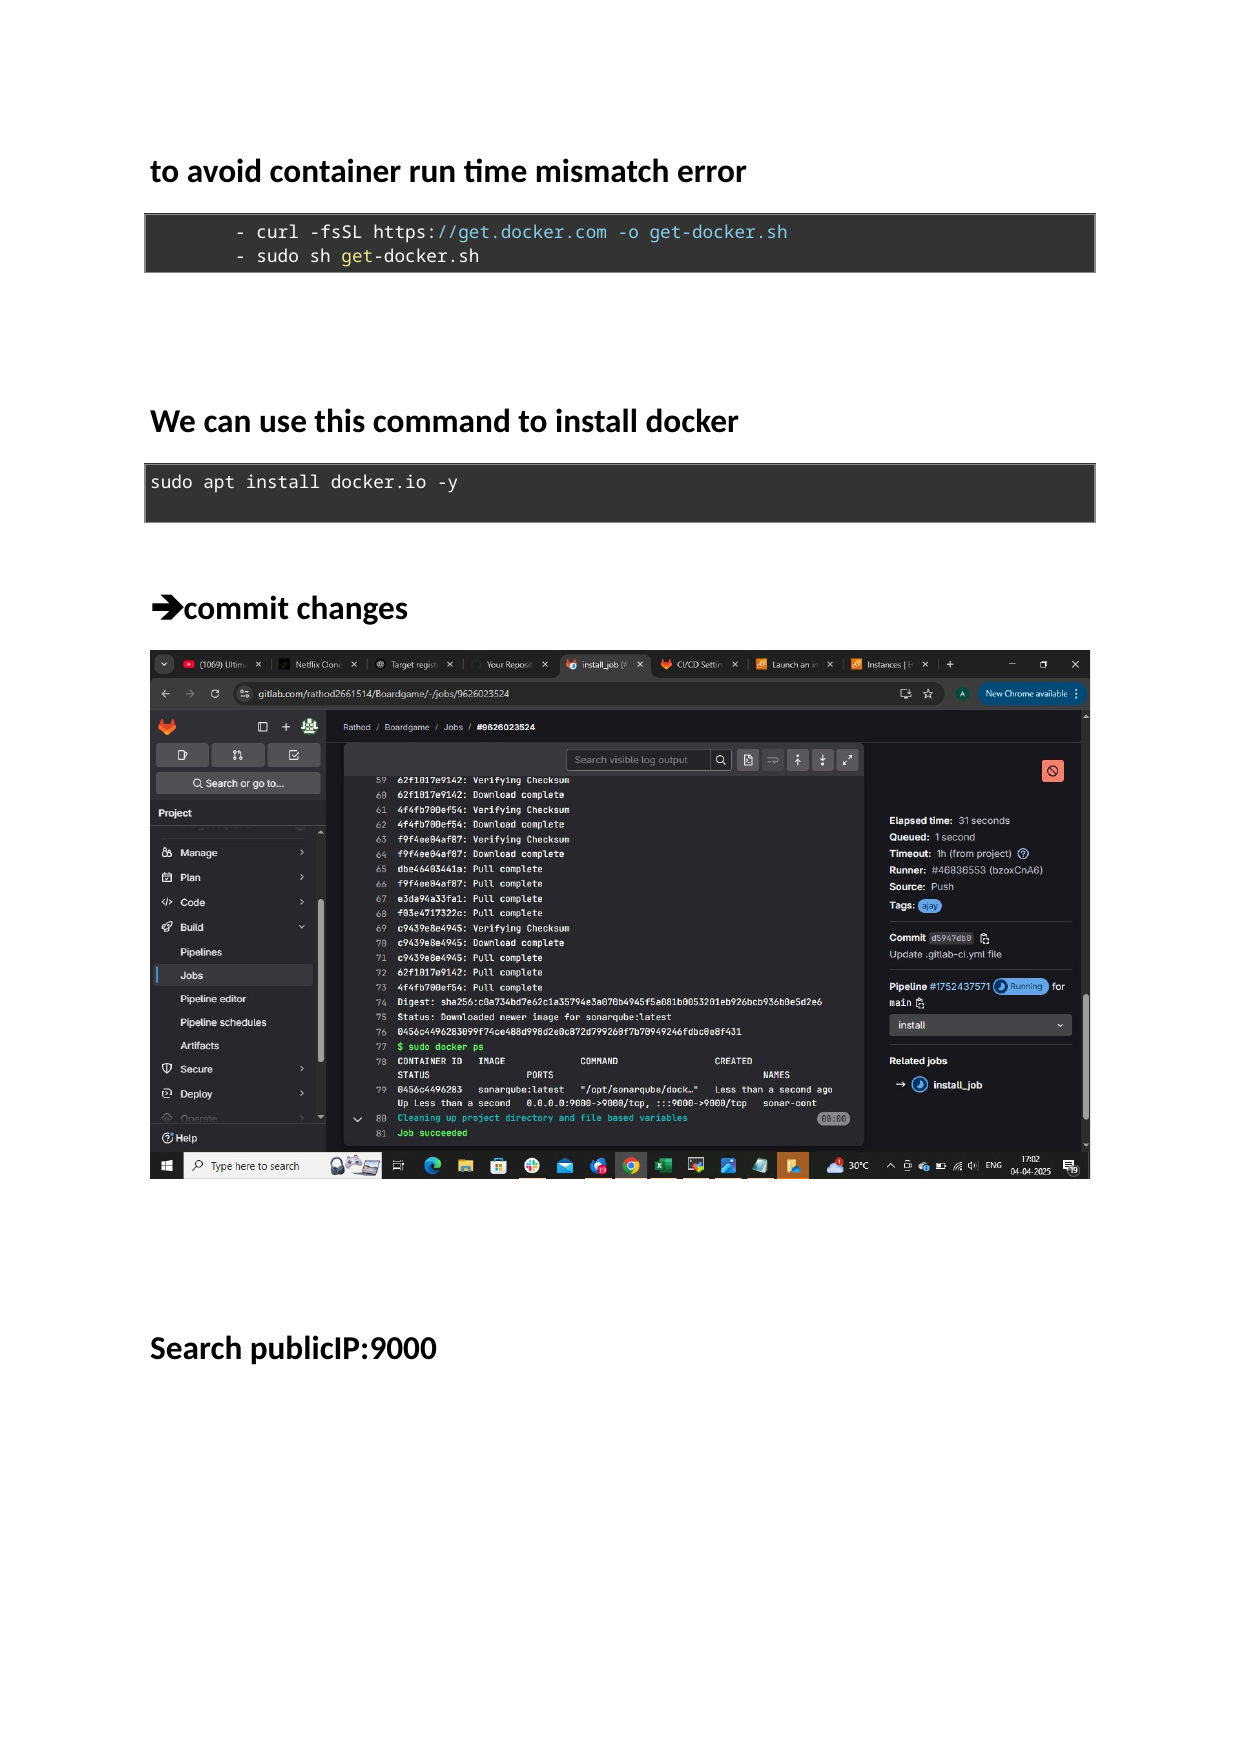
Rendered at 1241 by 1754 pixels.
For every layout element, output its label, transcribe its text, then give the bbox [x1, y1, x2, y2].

text to avoid container run time mismatch error [150, 150, 1090, 191]
picture [150, 650, 1091, 1179]
text - curl -fsSL https://get.docker.com -o get-docker.sh [146, 215, 1094, 238]
text We can use this command to install docker [150, 400, 1090, 441]
text - sudo sh get-docker.sh [146, 238, 1094, 272]
text commit changes [150, 587, 1090, 627]
text sudo apt install docker.io -y [146, 465, 1094, 488]
text Search publicIP:9000 [150, 1327, 1090, 1368]
